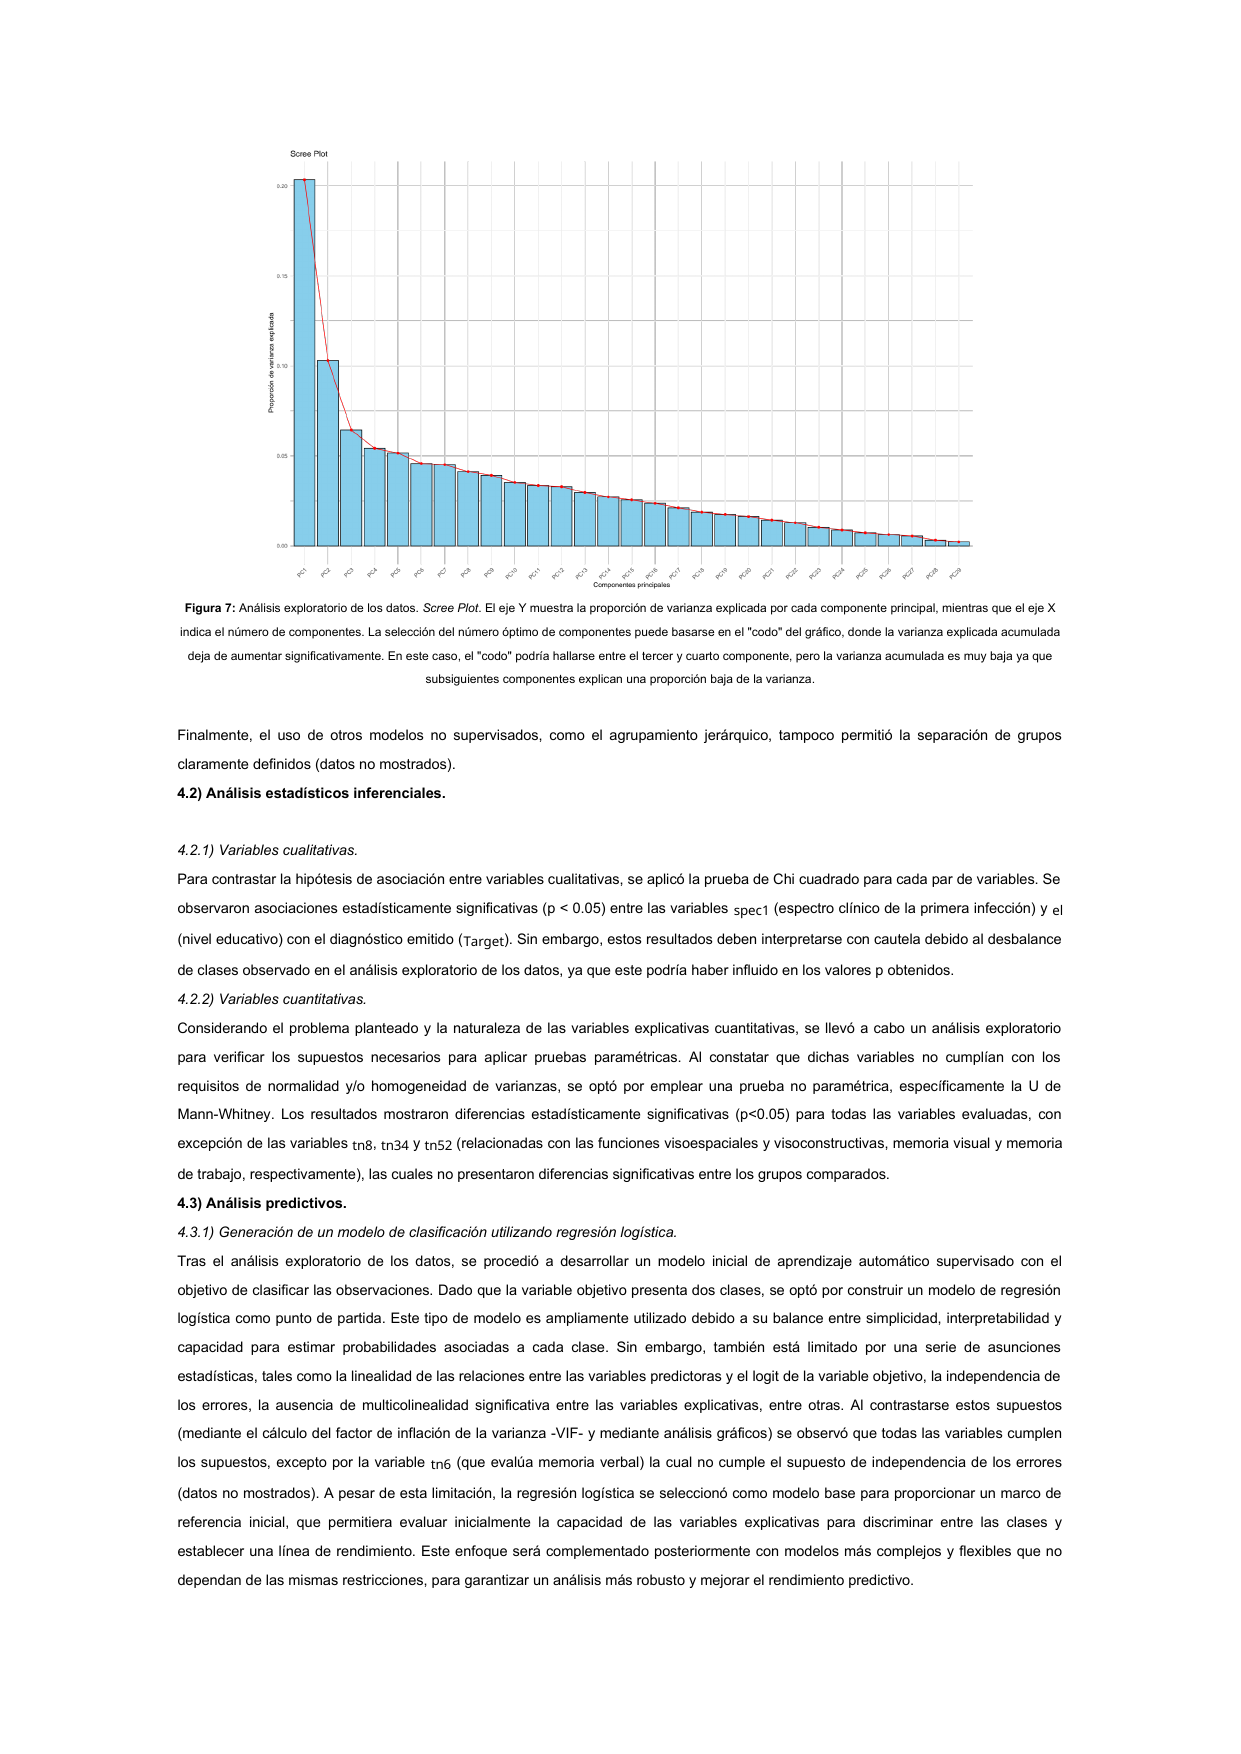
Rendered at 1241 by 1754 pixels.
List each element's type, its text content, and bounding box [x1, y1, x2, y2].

text Para contrastar la hipótesis de asociación entre variables cualitativas, se aplicó la prueba de Chi cuadrado para cada par de variables. Se observaron asociaciones estadísticamente significativas (p < 0.05) entre las variables spec1 (espectro clínico de la primera infección) y el (nivel educativo) con el diagnóstico emitido (Target). Sin embargo, estos resultados deben interpretarse con cautela debido al desbalance de clases observado en el análisis exploratorio de los datos, ya que este podría haber influido en los valores p obtenidos. [177, 859, 1063, 979]
text Considerando el problema planteado y la naturaleza de las variables explicativas cuantitativas, se llevó a cabo un análisis exploratorio para verificar los supuestos necesarios para aplicar pruebas paramétricas. Al constatar que dichas variables no cumplían con los requisitos de normalidad y/o homogeneidad de varianzas, se optó por emplear una prueba no paramétrica, específicamente la U de Mann-Whitney. Los resultados mostraron diferencias estadísticamente significativas (p<0.05) para todas las variables evaluadas, con excepción de las variables tn8, tn34 y tn52 (relacionadas con las funciones visoespaciales y visoconstructivas, memoria visual y memoria de trabajo, respectivamente), las cuales no presentaron diferencias significativas entre los grupos comparados. [177, 1008, 1063, 1183]
text Tras el análisis exploratorio de los datos, se procedió a desarrollar un modelo inicial de aprendizaje automático supervisado con el objetivo de clasificar las observaciones. Dado que la variable objetivo presenta dos clases, se optó por construir un modelo de regresión logística como punto de partida. Este tipo de modelo es ampliamente utilizado debido a su balance entre simplicidad, interpretabilidad y capacidad para estimar probabilidades asociadas a cada clase. Sin embargo, también está limitado por una serie de asunciones estadísticas, tales como la linealidad de las relaciones entre las variables predictoras y el logit de la variable objetivo, la independencia de los errores, la ausencia de multicolinealidad significativa entre las variables explicativas, entre otras. Al contrastarse estos supuestos (mediante el cálculo del factor de inflación de la varianza -VIF- y mediante análisis gráficos) se observó que todas las variables cumplen los supuestos, excepto por la variable tn6 (que evalúa memoria verbal) la cual no cumple el supuesto de independencia de los errores (datos no mostrados). A pesar de esta limitación, la regresión logística se seleccionó como modelo base para proporcionar un marco de referencia inicial, que permitiera evaluar inicialmente la capacidad de las variables explicativas para discriminar entre las clases y establecer una línea de rendimiento. Este enfoque será complementado posteriormente con modelos más complejos y flexibles que no dependan de las mismas restricciones, para garantizar un análisis más robusto y mejorar el rendimiento predictivo. [177, 1241, 1063, 1588]
text Figura 7: Análisis exploratorio de los datos. Scree Plot. El eje Y muestra la proporción de varianza explicada por cada componente principal, mientras que el eje X indica el número de componentes. La selección del número óptimo de componentes puede basarse en el "codo" del gráfico, donde la varianza explicada acumulada deja de aumentar significativamente. En este caso, el "codo" podría hallarse entre el tercer y cuarto componente, pero la varianza acumulada es muy baja ya que subsiguientes componentes explican una proporción baja de la varianza. [177, 591, 1063, 686]
text 4.2.2) Variables cuantitativas. [177, 979, 1063, 1008]
text 4.2.1) Variables cualitativas. [177, 830, 1063, 859]
text 4.3.1) Generación de un modelo de clasificación utilizando regresión logística. [177, 1212, 1063, 1241]
text 4.3) Análisis predictivos. [177, 1183, 1063, 1212]
text 4.2) Análisis estadísticos inferenciales. [177, 773, 1063, 802]
text Finalmente, el uso de otros modelos no supervisados, como el agrupamiento jerárquico, tampoco permitió la separación de grupos claramente definidos (datos no mostrados). [177, 715, 1063, 773]
